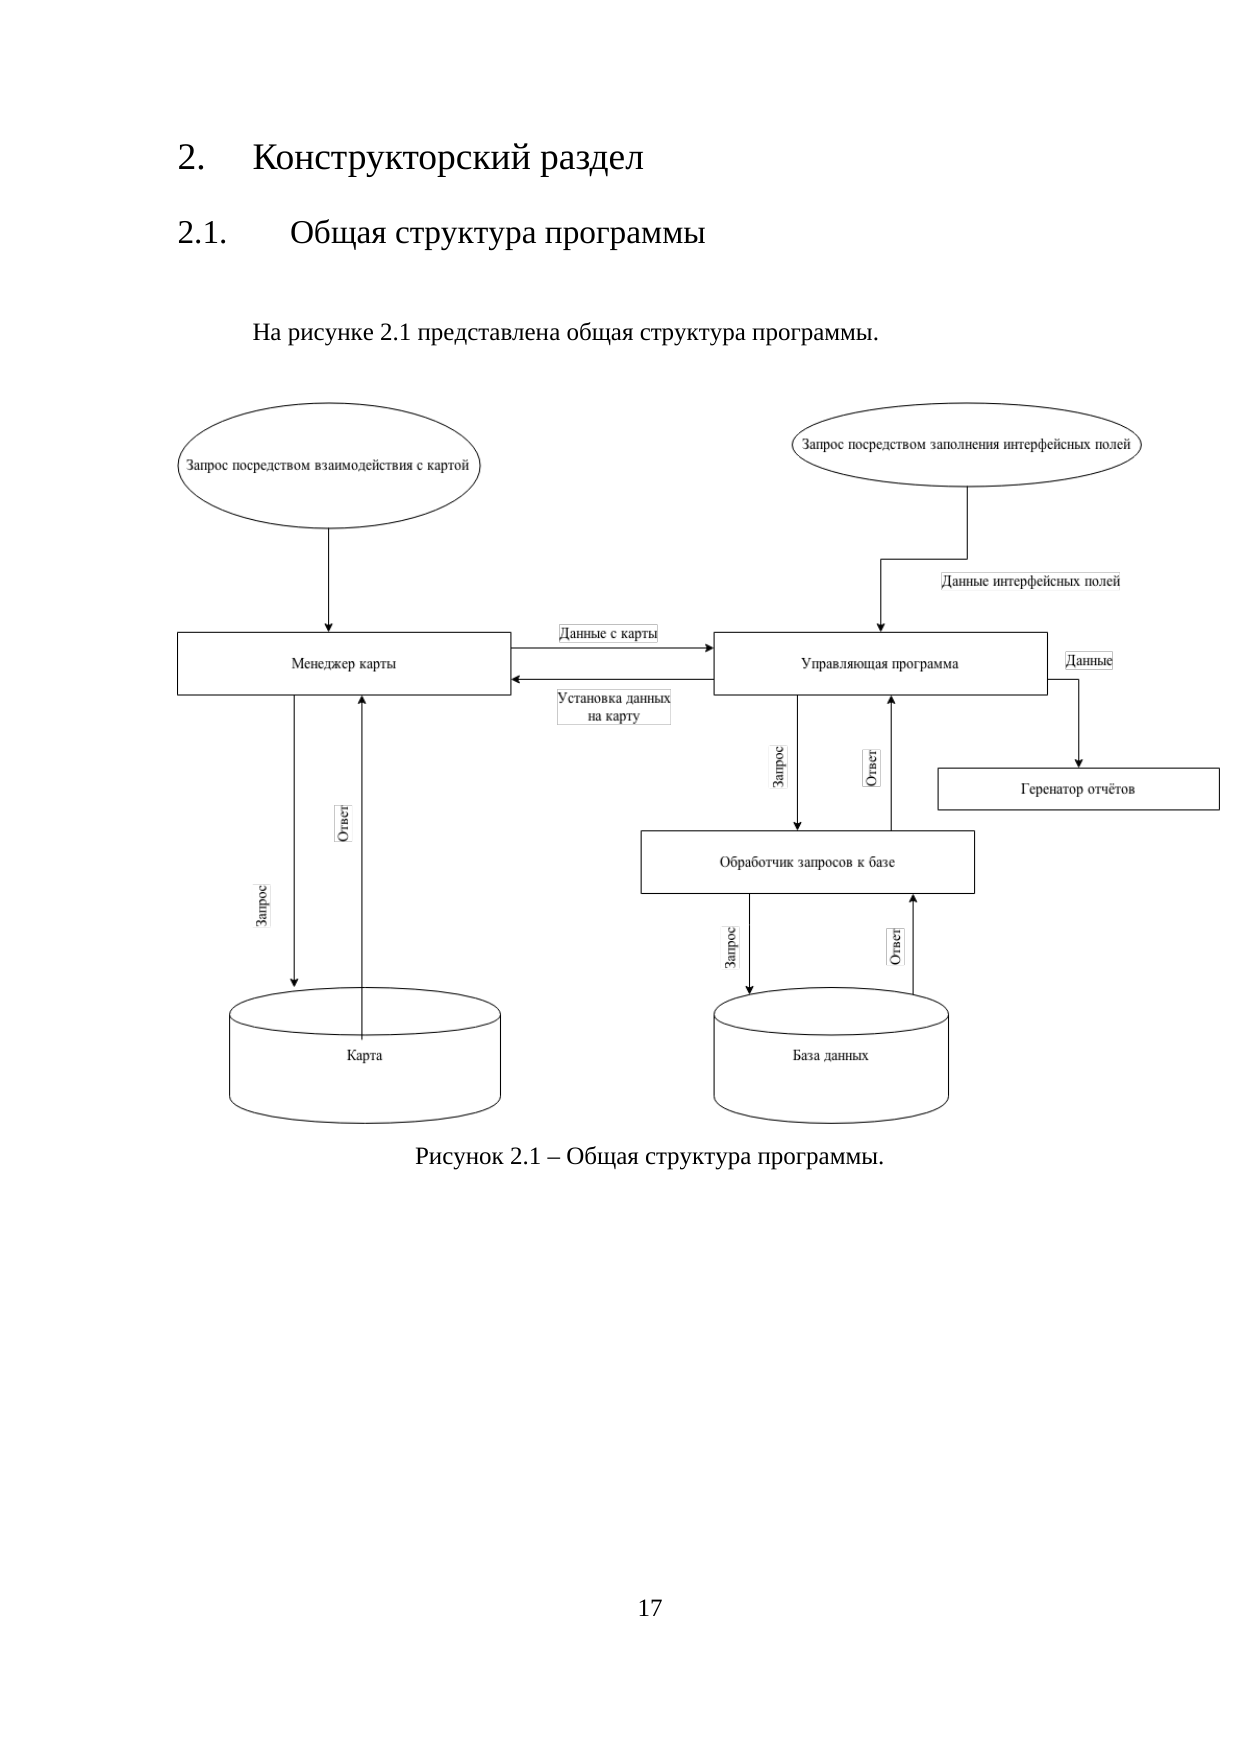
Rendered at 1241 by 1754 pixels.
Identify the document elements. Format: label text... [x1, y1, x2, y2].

subtitle Общая структура программы [177, 212, 1122, 250]
text На рисунке 2.1 представлена общая структура программы. [177, 317, 1122, 346]
subtitle Конструкторский раздел [177, 135, 1122, 178]
list Рисунок 2.1 – Общая структура программы. [177, 1141, 1122, 1170]
picture [177, 402, 1221, 1127]
